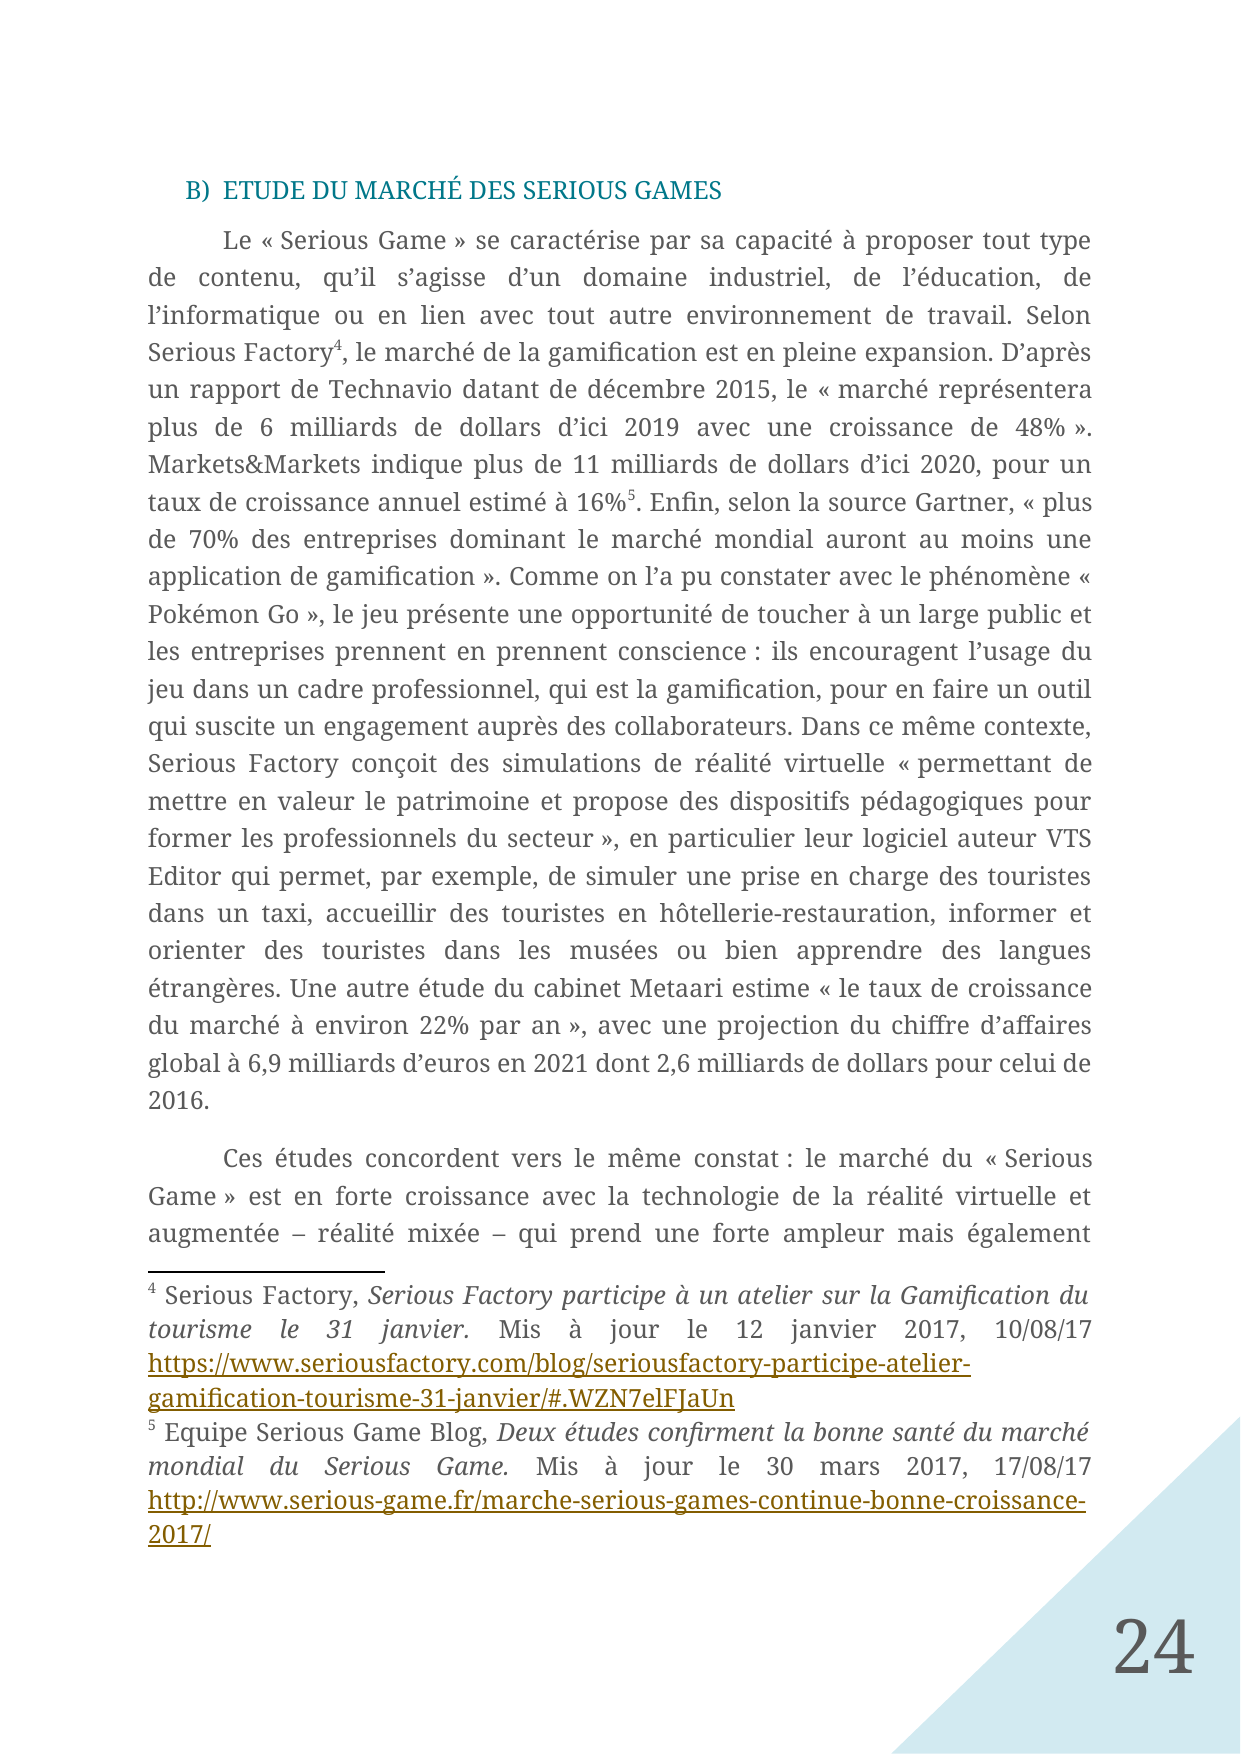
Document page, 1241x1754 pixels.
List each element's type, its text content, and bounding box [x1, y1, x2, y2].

subtitle Etude du marché des Serious Games [185, 173, 1093, 207]
text Le « Serious Game » se caractérise par sa capacité à proposer tout type de contenu, qu’il s’agisse d’un domaine industriel, de l’éducation, de l’informatique ou en lien avec tout autre environnement de travail. Selon Serious Factory, le marché de la gamification est en pleine expansion. D’après un rapport de Technavio datant de décembre 2015, le « marché représentera plus de 6 milliards de dollars d’ici 2019 avec une croissance de 48% ». Markets&Markets indique plus de 11 milliards de dollars d’ici 2020, pour un taux de croissance annuel estimé à 16%. Enfin, selon la source Gartner, « plus de 70% des entreprises dominant le marché mondial auront au moins une application de gamification ». Comme on l’a pu constater avec le phénomène « Pokémon Go », le jeu présente une opportunité de toucher à un large public et les entreprises prennent en prennent conscience : ils encouragent l’usage du jeu dans un cadre professionnel, qui est la gamification, pour en faire un outil qui suscite un engagement auprès des collaborateurs. Dans ce même contexte, Serious Factory conçoit des simulations de réalité virtuelle « permettant de mettre en valeur le patrimoine et propose des dispositifs pédagogiques pour former les professionnels du secteur », en particulier leur logiciel auteur VTS Editor qui permet, par exemple, de simuler une prise en charge des touristes dans un taxi, accueillir des touristes en hôtellerie-restauration, informer et orienter des touristes dans les musées ou bien apprendre des langues étrangères. Une autre étude du cabinet Metaari estime « le taux de croissance du marché à environ 22% par an », avec une projection du chiffre d’affaires global à 6,9 milliards d’euros en 2021 dont 2,6 milliards de dollars pour celui de 2016. [148, 222, 1093, 1117]
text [148, 1141, 1093, 1250]
